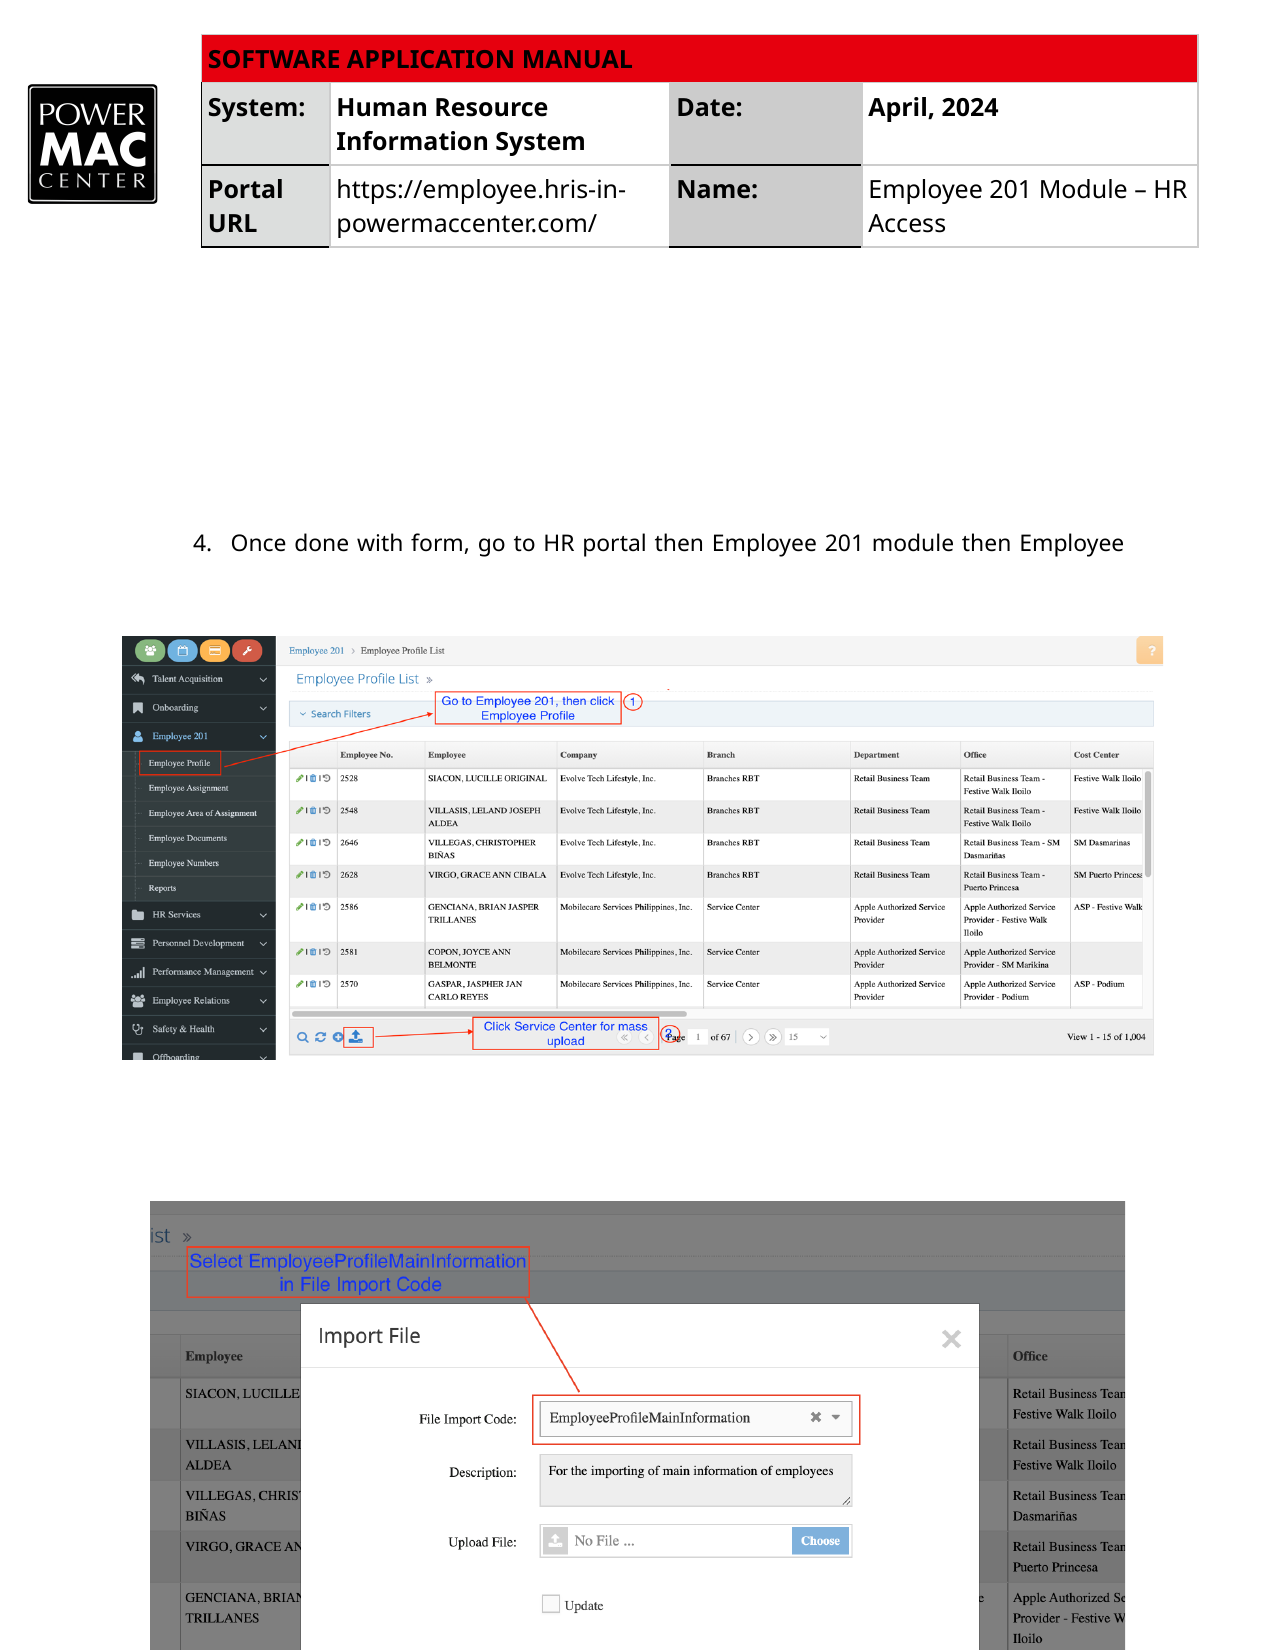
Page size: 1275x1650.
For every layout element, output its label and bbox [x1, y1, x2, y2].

picture [122, 636, 1164, 1060]
picture [27, 84, 158, 204]
picture [150, 1201, 1125, 1650]
